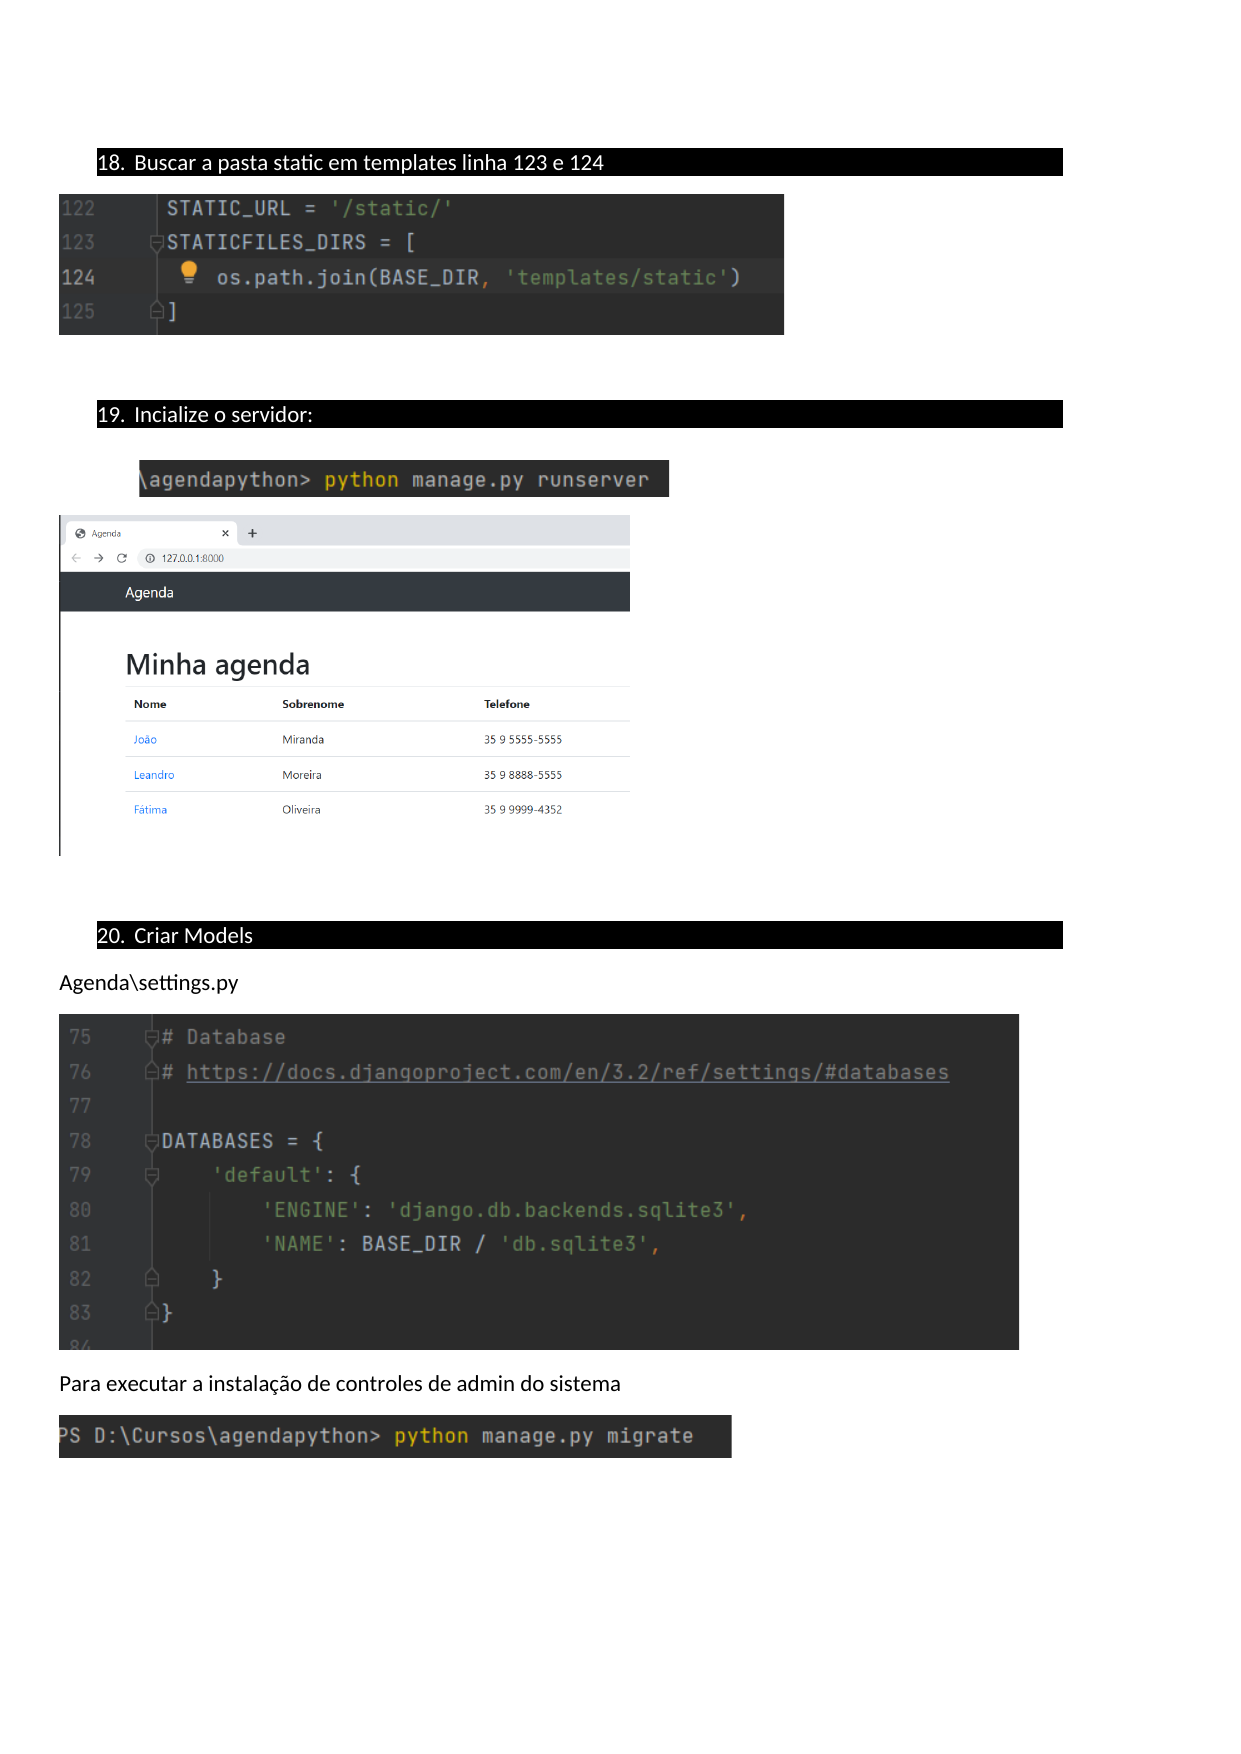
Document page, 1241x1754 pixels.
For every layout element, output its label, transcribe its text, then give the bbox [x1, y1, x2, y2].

list Incialize o servidor: [97, 400, 1063, 428]
text Para executar a instalação de controles de admin do sistema [59, 1369, 1063, 1397]
list Buscar a pasta static em templates linha 123 e 124 [97, 148, 1063, 176]
text Agenda\settings.py [59, 968, 1063, 996]
list Criar Models [97, 921, 1063, 949]
